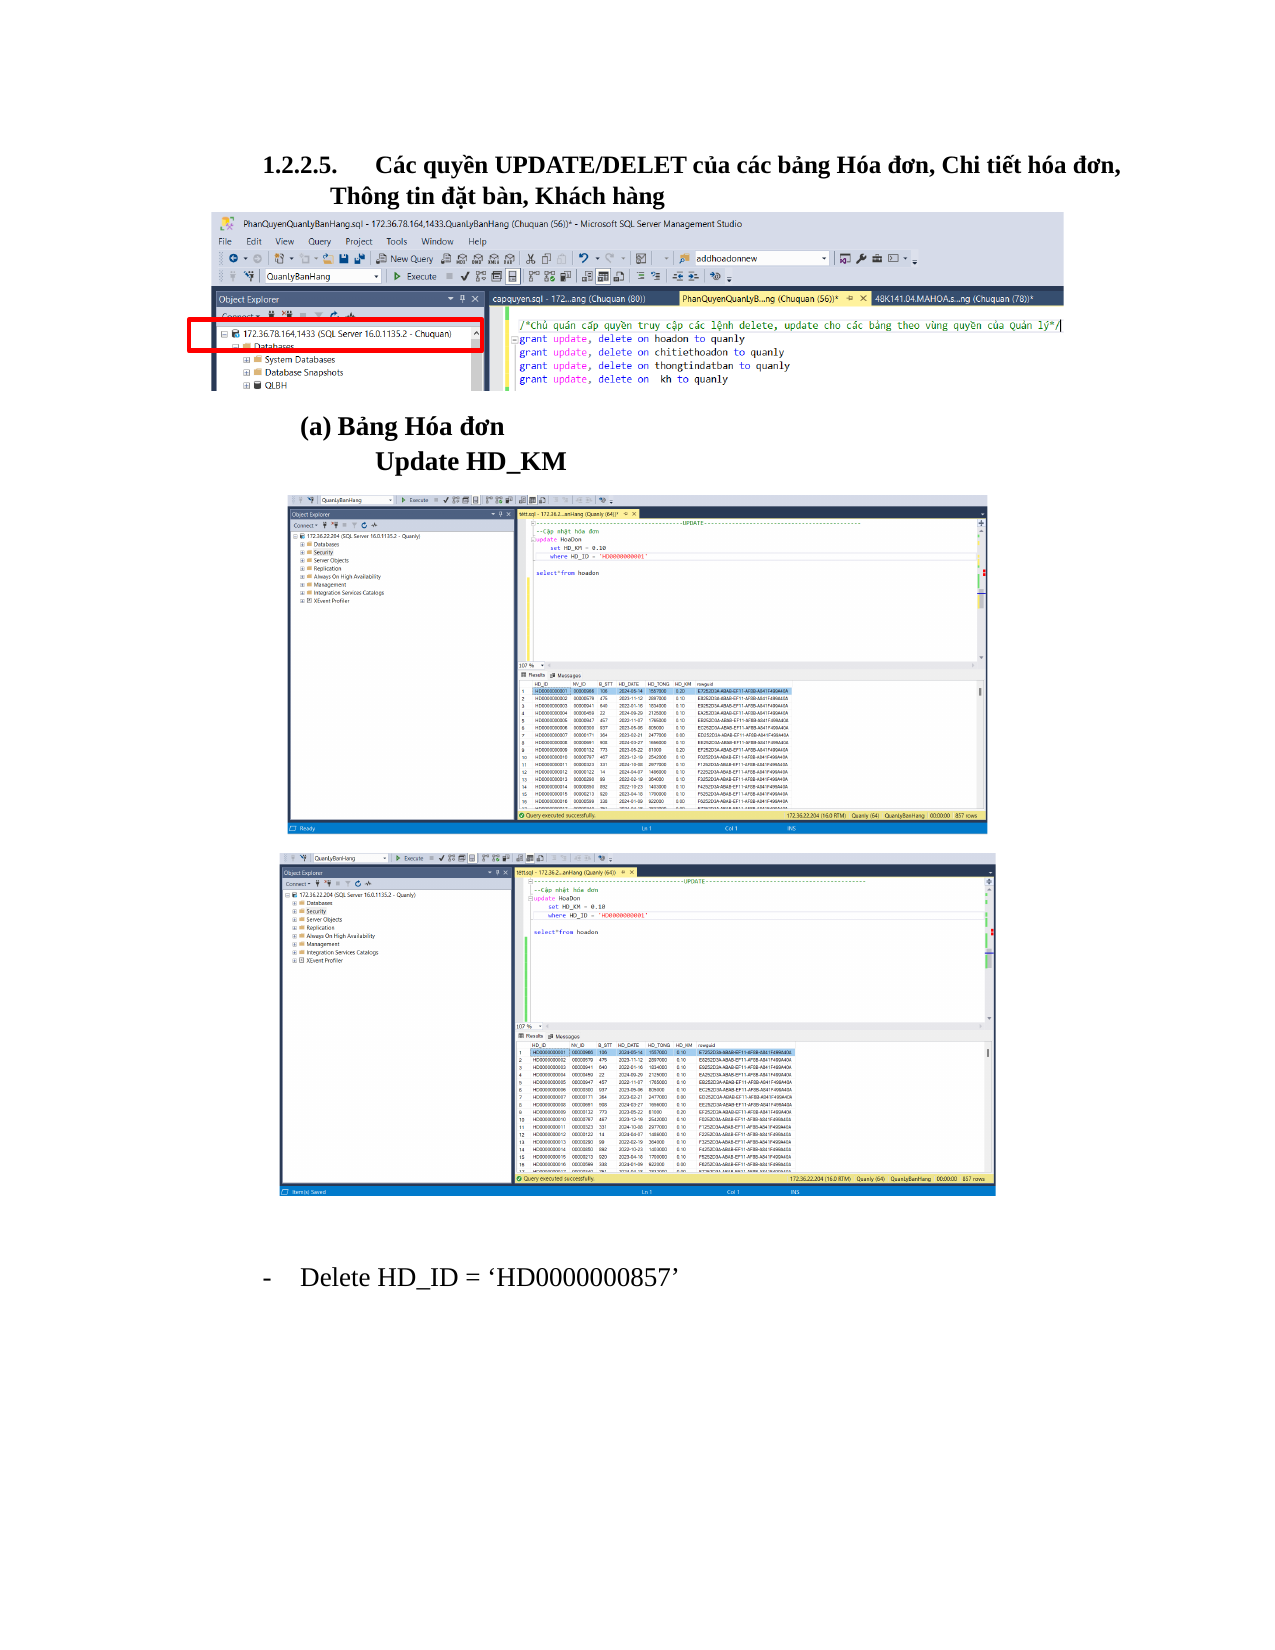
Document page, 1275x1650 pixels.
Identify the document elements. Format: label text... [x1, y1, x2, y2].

picture [211, 322, 480, 348]
text Update HD_KM [150, 446, 1125, 477]
subtitle Các quyền UPDATE/DELET của các bảng Hóa đơn, Chi tiết hóa đơn, Thông tin đặt bàn, Khách hàng [262, 150, 1125, 210]
picture [211, 212, 1064, 391]
list Bảng Hóa đơn [300, 410, 1125, 441]
list Delete HD_ID = ‘HD0000000857’ [262, 1262, 1125, 1293]
picture [287, 495, 988, 835]
picture [279, 853, 996, 1196]
